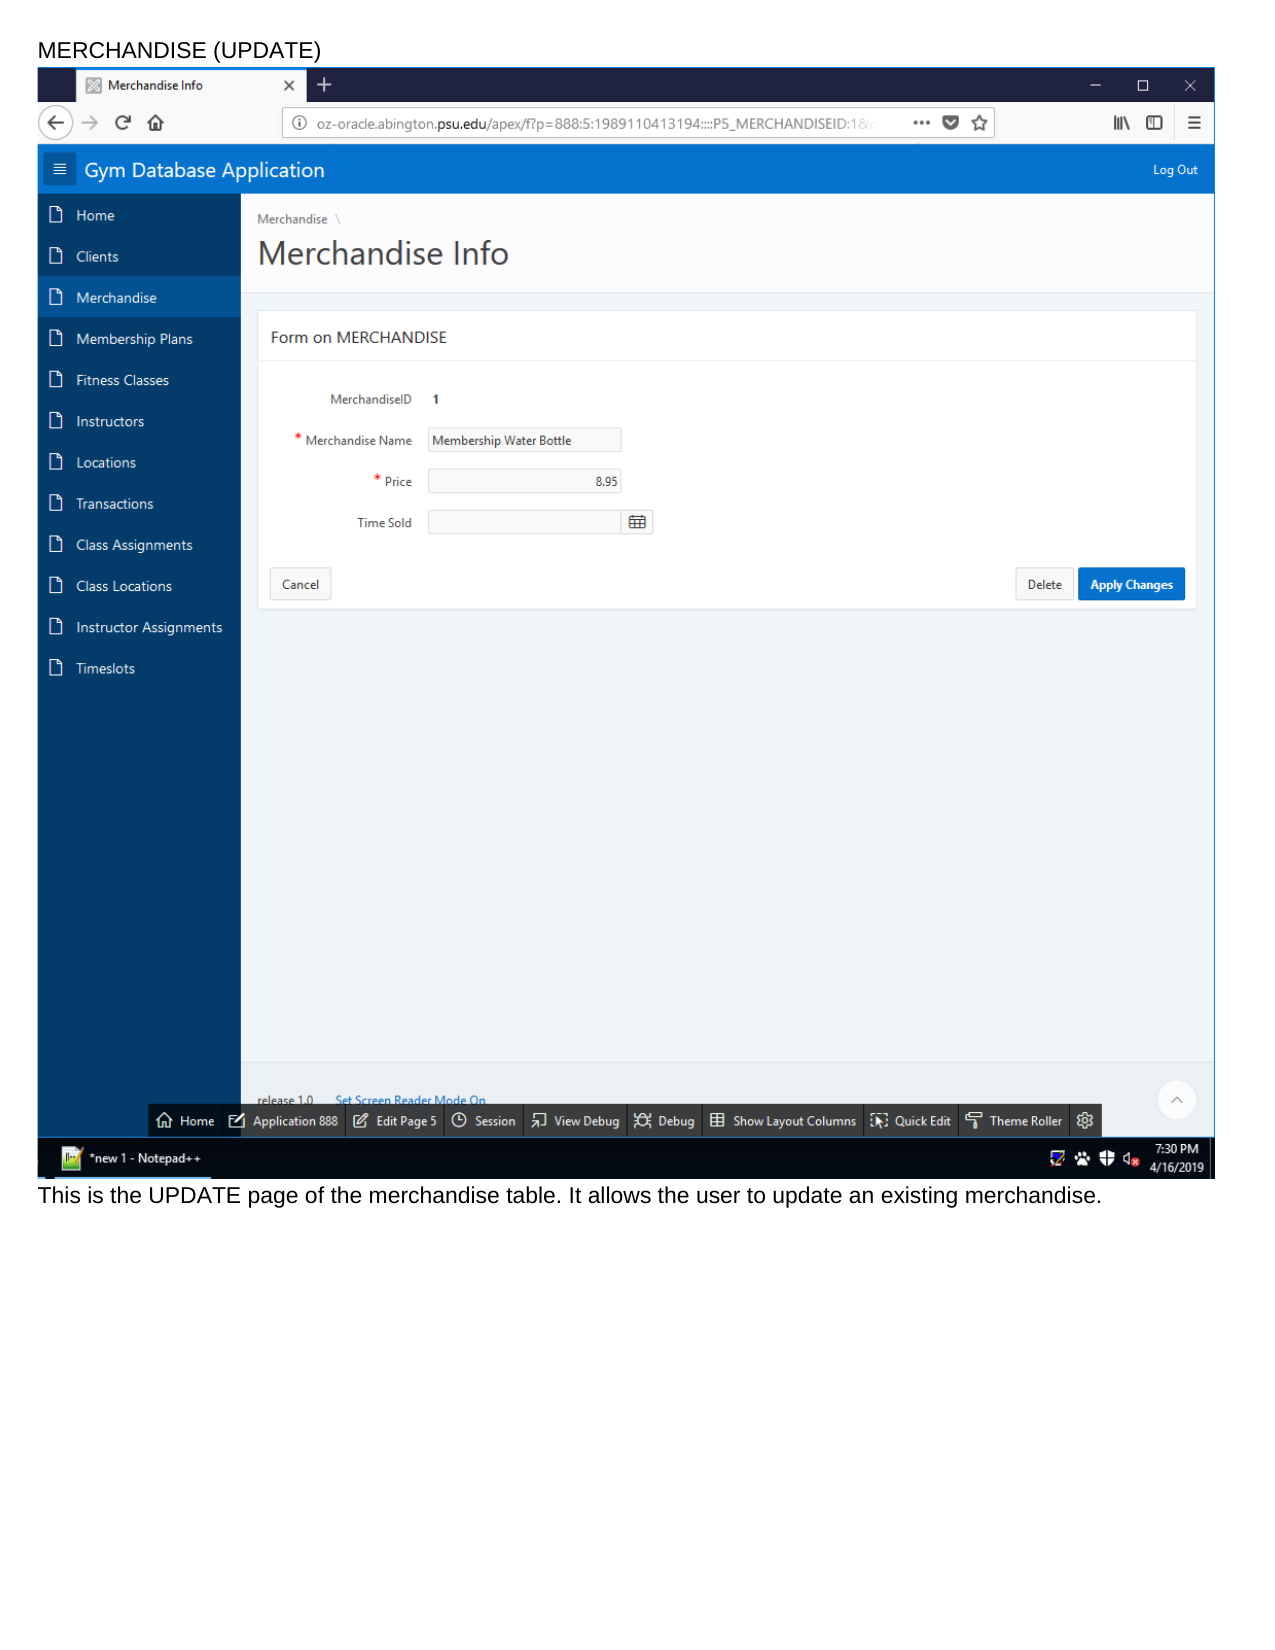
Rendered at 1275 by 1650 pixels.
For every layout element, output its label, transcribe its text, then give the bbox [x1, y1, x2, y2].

text This is the UPDATE page of the merchandise table. It allows the user to update an existing merchandise. [37, 1182, 1237, 1208]
picture [37, 67, 1215, 1179]
text MERCHANDISE (UPDATE) [37, 37, 1237, 64]
